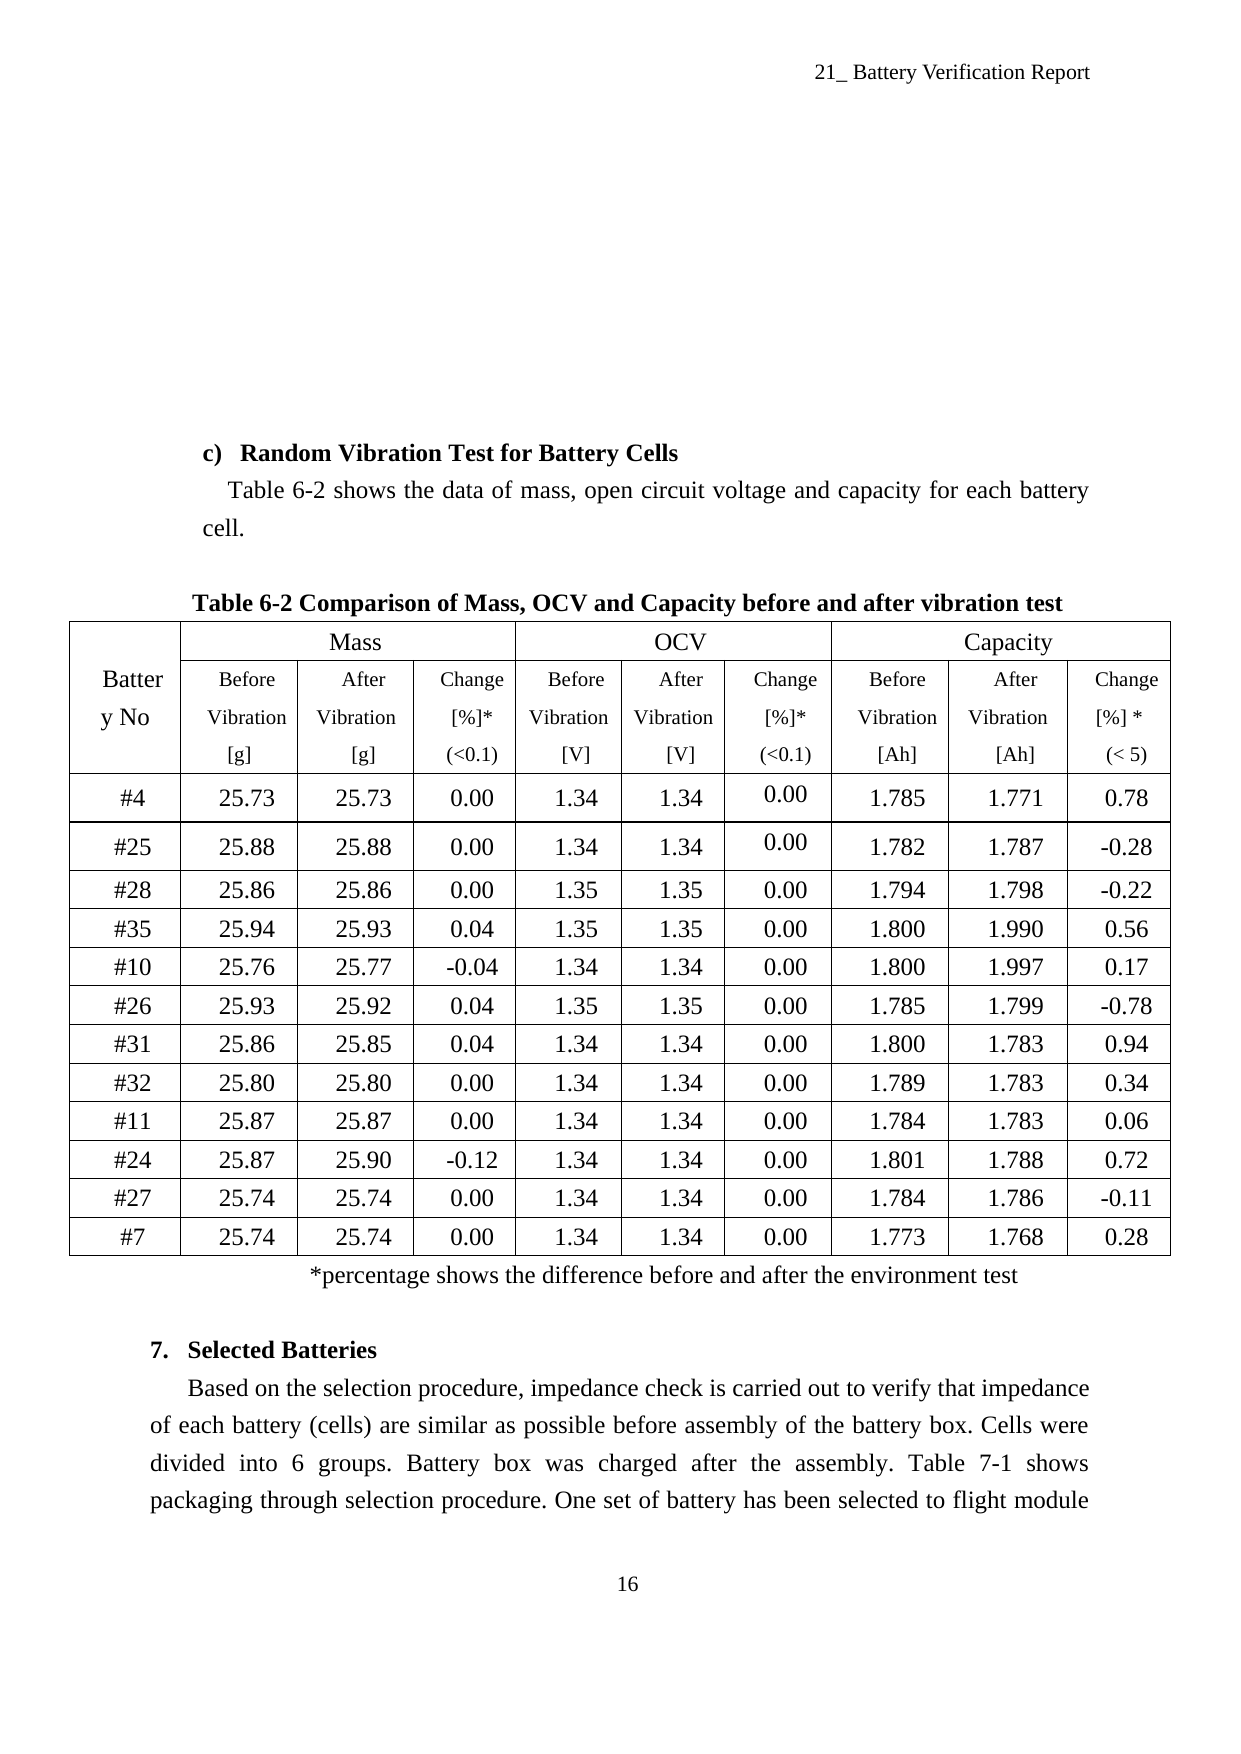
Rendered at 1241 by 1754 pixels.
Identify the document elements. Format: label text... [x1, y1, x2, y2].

table_cell Before Vibration [Ah] [832, 661, 948, 773]
table_cell 1.34 [622, 1025, 724, 1062]
table_cell -0.78 [1068, 986, 1170, 1024]
table_cell -0.28 [1068, 823, 1170, 870]
table_cell 0.00 [725, 1025, 831, 1062]
table_cell 1.783 [949, 1102, 1067, 1139]
table_cell 1.794 [832, 871, 948, 908]
table_cell 0.00 [725, 1218, 831, 1255]
table_cell 1.35 [516, 871, 621, 908]
table_cell 25.94 [181, 909, 297, 947]
table_cell 25.90 [298, 1141, 413, 1178]
text *percentage shows the difference before and after the environment test [150, 1256, 1090, 1294]
subtitle Selected Batteries [150, 1331, 1090, 1369]
text Table 6-2 shows the data of mass, open circuit voltage and capacity for each battery cell. [202, 471, 1090, 546]
table_cell 25.88 [298, 823, 413, 870]
table_cell 25.85 [298, 1025, 413, 1062]
table_cell 1.784 [832, 1179, 948, 1217]
table_cell 0.00 [725, 948, 831, 985]
table_cell 1.788 [949, 1141, 1067, 1178]
table_cell 25.74 [181, 1218, 297, 1255]
table_cell 1.34 [622, 1141, 724, 1178]
table_cell 1.801 [832, 1141, 948, 1178]
table_cell 1.786 [949, 1179, 1067, 1217]
table_cell Before Vibration [V] [516, 661, 621, 773]
table_cell 25.74 [181, 1179, 297, 1217]
table_header Capacity [832, 622, 1170, 660]
table_cell 1.34 [516, 823, 621, 870]
table_cell After Vibration [g] [298, 661, 413, 773]
table_cell #11 [70, 1102, 180, 1139]
table_cell 25.92 [298, 986, 413, 1024]
table_cell 1.773 [832, 1218, 948, 1255]
table_cell 0.00 [725, 1179, 831, 1217]
table_header Battery No [70, 622, 180, 773]
table_cell 1.34 [516, 774, 621, 821]
table_cell 25.76 [181, 948, 297, 985]
table_cell 0.00 [414, 1179, 515, 1217]
table_cell #4 [70, 774, 180, 821]
table_cell 1.35 [622, 986, 724, 1024]
table_cell 1.34 [622, 1218, 724, 1255]
table_cell #27 [70, 1179, 180, 1217]
table_cell #32 [70, 1064, 180, 1101]
table_cell 0.04 [414, 1025, 515, 1062]
table_cell 0.00 [414, 1218, 515, 1255]
table_cell 25.73 [298, 774, 413, 821]
table_cell 1.783 [949, 1064, 1067, 1101]
table_cell 0.00 [414, 871, 515, 908]
table_cell #24 [70, 1141, 180, 1178]
table_cell -0.12 [414, 1141, 515, 1178]
table_cell 1.997 [949, 948, 1067, 985]
table_cell #7 [70, 1218, 180, 1255]
table_header OCV [516, 622, 831, 660]
table_cell 1.784 [832, 1102, 948, 1139]
table_cell 25.86 [298, 871, 413, 908]
table_cell 1.783 [949, 1025, 1067, 1062]
table_cell 0.00 [725, 909, 831, 947]
table_cell 1.771 [949, 774, 1067, 821]
table_cell 0.56 [1068, 909, 1170, 947]
table_cell 25.80 [181, 1064, 297, 1101]
table_cell 25.93 [181, 986, 297, 1024]
table_cell 1.35 [516, 986, 621, 1024]
table_cell 1.800 [832, 909, 948, 947]
table_cell 1.34 [622, 948, 724, 985]
table_cell 0.00 [725, 986, 831, 1024]
table_cell 0.28 [1068, 1218, 1170, 1255]
table_cell 0.00 [414, 1064, 515, 1101]
table_cell 25.73 [181, 774, 297, 821]
subtitle Random Vibration Test for Battery Cells [202, 434, 1090, 471]
table_cell 0.00 [725, 871, 831, 908]
table_cell #35 [70, 909, 180, 947]
table_cell 1.800 [832, 1025, 948, 1062]
table_cell 0.00 [725, 774, 831, 821]
table_cell 25.87 [298, 1102, 413, 1139]
table_cell 1.799 [949, 986, 1067, 1024]
table_cell 0.94 [1068, 1025, 1170, 1062]
table_cell 25.93 [298, 909, 413, 947]
table_cell 25.87 [181, 1102, 297, 1139]
table_cell 0.04 [414, 986, 515, 1024]
table_cell 0.00 [414, 823, 515, 870]
table_cell 0.78 [1068, 774, 1170, 821]
table_cell #25 [70, 823, 180, 870]
table_cell 1.34 [516, 1141, 621, 1178]
table_cell 25.80 [298, 1064, 413, 1101]
table_cell 1.34 [516, 948, 621, 985]
table_cell After Vibration [Ah] [949, 661, 1067, 773]
table_cell 25.87 [181, 1141, 297, 1178]
table_cell 0.04 [414, 909, 515, 947]
table_cell 25.74 [298, 1179, 413, 1217]
table_cell 1.798 [949, 871, 1067, 908]
table_cell 1.34 [622, 1179, 724, 1217]
table_cell 25.86 [181, 871, 297, 908]
table_cell #31 [70, 1025, 180, 1062]
table_cell 1.34 [516, 1025, 621, 1062]
table_cell 1.768 [949, 1218, 1067, 1255]
table_cell 1.785 [832, 774, 948, 821]
table_cell 0.00 [414, 774, 515, 821]
table_cell 1.789 [832, 1064, 948, 1101]
table_cell 1.34 [622, 774, 724, 821]
table_cell 1.34 [516, 1064, 621, 1101]
table_cell 25.74 [298, 1218, 413, 1255]
table_cell Change [%] * (< 5) [1068, 661, 1170, 773]
table_cell 1.990 [949, 909, 1067, 947]
table_cell 0.17 [1068, 948, 1170, 985]
table_cell 0.06 [1068, 1102, 1170, 1139]
table_cell 0.72 [1068, 1141, 1170, 1178]
table_cell -0.22 [1068, 871, 1170, 908]
table_cell 1.35 [622, 909, 724, 947]
table_cell 0.00 [725, 1102, 831, 1139]
table_cell -0.11 [1068, 1179, 1170, 1217]
table_cell 1.787 [949, 823, 1067, 870]
table_cell After Vibration [V] [622, 661, 724, 773]
table_cell 1.785 [832, 986, 948, 1024]
table_header Mass [181, 622, 515, 660]
table_cell 1.35 [516, 909, 621, 947]
table_cell 1.34 [622, 1102, 724, 1139]
table_cell 1.34 [622, 1064, 724, 1101]
table_cell 25.88 [181, 823, 297, 870]
table_cell 1.34 [622, 823, 724, 870]
table_cell #10 [70, 948, 180, 985]
table_cell 1.800 [832, 948, 948, 985]
table_cell 25.86 [181, 1025, 297, 1062]
table_cell Change [%]* (<0.1) [725, 661, 831, 773]
table_cell Change [%]* (<0.1) [414, 661, 515, 773]
table_cell 0.00 [414, 1102, 515, 1139]
table_cell 1.34 [516, 1179, 621, 1217]
table_cell 0.34 [1068, 1064, 1170, 1101]
table_cell 25.77 [298, 948, 413, 985]
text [150, 1369, 1090, 1519]
table_cell #28 [70, 871, 180, 908]
table_cell 1.782 [832, 823, 948, 870]
table_cell 1.35 [622, 871, 724, 908]
table_cell #26 [70, 986, 180, 1024]
table_cell 1.34 [516, 1102, 621, 1139]
table_cell Before Vibration [g] [181, 661, 297, 773]
text Table 6-2 Comparison of Mass, OCV and Capacity before and after vibration test [150, 584, 1090, 621]
table_cell 0.00 [725, 1141, 831, 1178]
table_cell 1.34 [516, 1218, 621, 1255]
table_cell 0.00 [725, 823, 831, 870]
table_cell -0.04 [414, 948, 515, 985]
table_cell 0.00 [725, 1064, 831, 1101]
